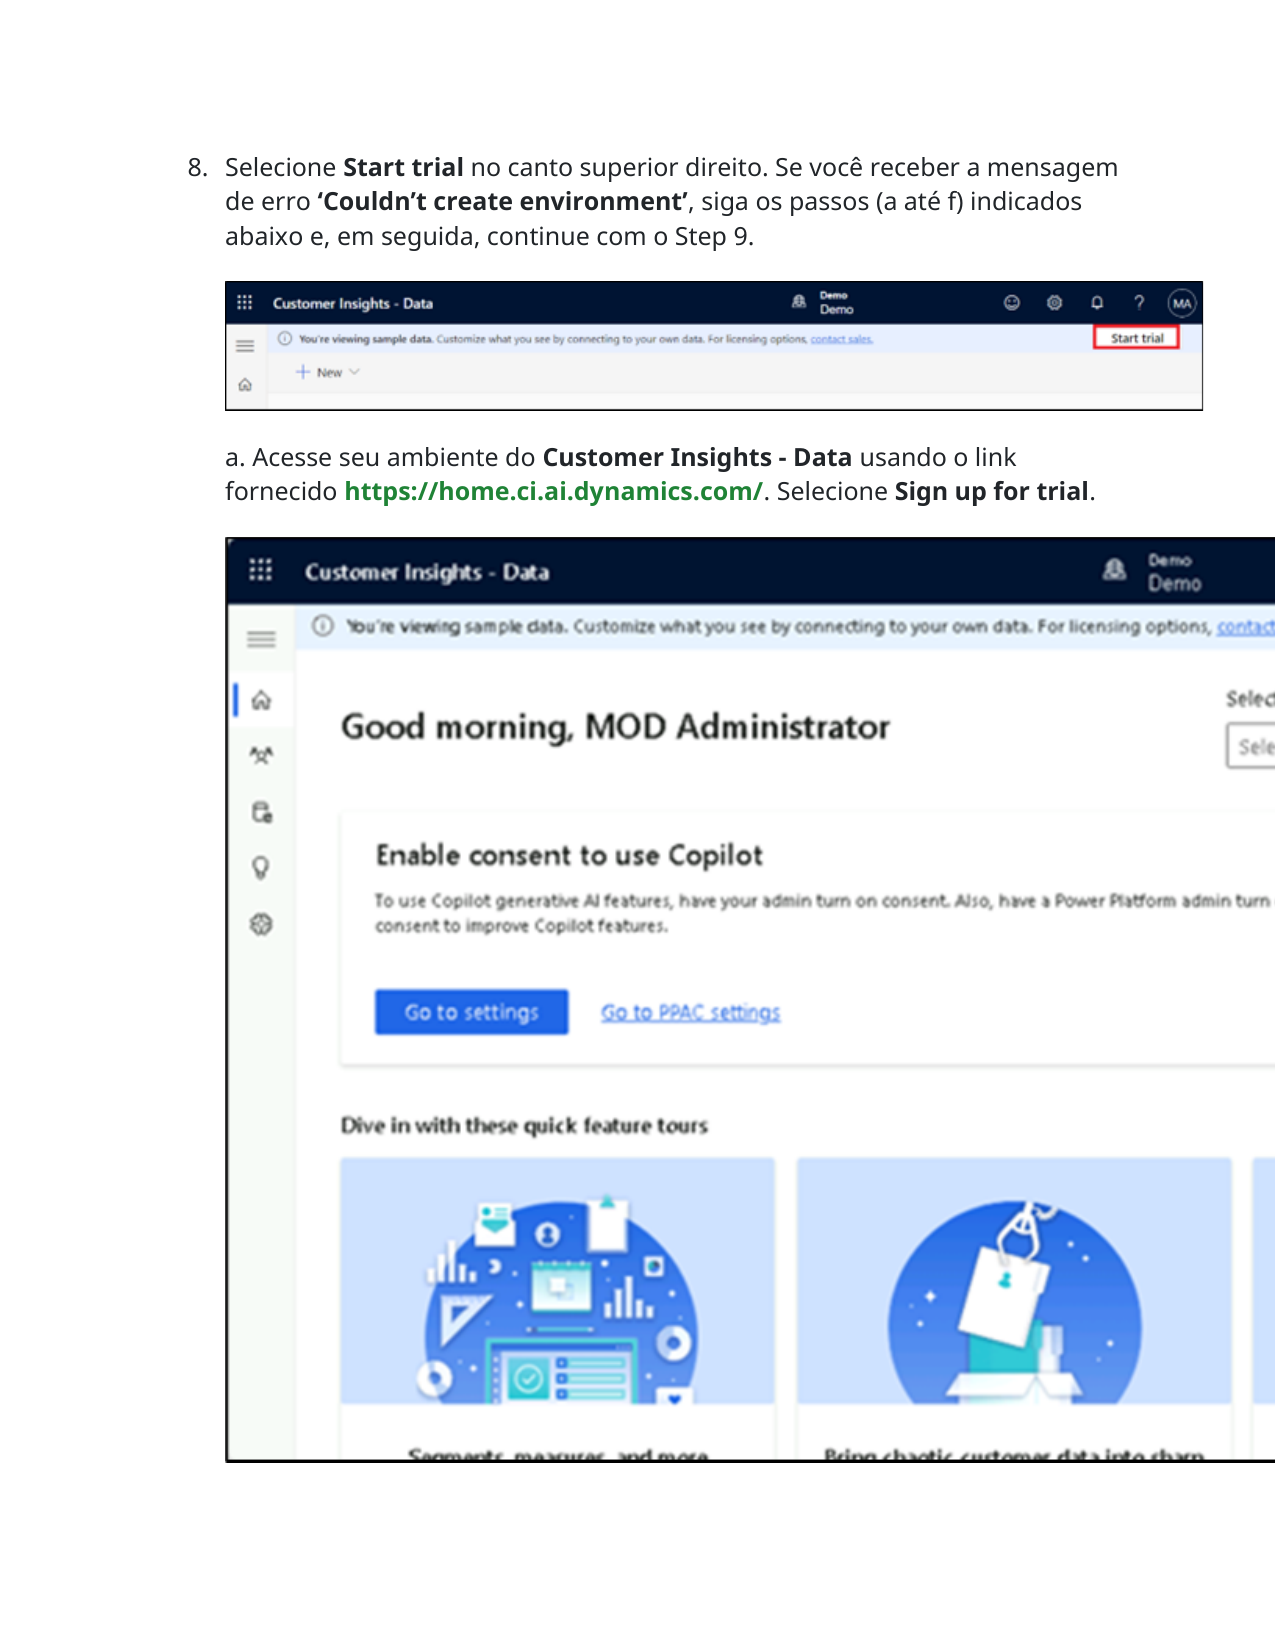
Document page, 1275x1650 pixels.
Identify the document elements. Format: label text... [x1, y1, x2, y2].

picture [225, 281, 1204, 411]
picture [225, 537, 1275, 1463]
list Selecione Start trial no canto superior direito. Se você receber a mensagem de erro ‘Couldn’t create environment’, siga os passos (a até f) indicados abaixo e, em seguida, continue com o Step 9. [187, 150, 1125, 252]
text a. Acesse seu ambiente do Customer Insights - Data usando o link fornecido https://home.ci.ai.dynamics.com/. Selecione Sign up for trial. [225, 440, 1125, 508]
